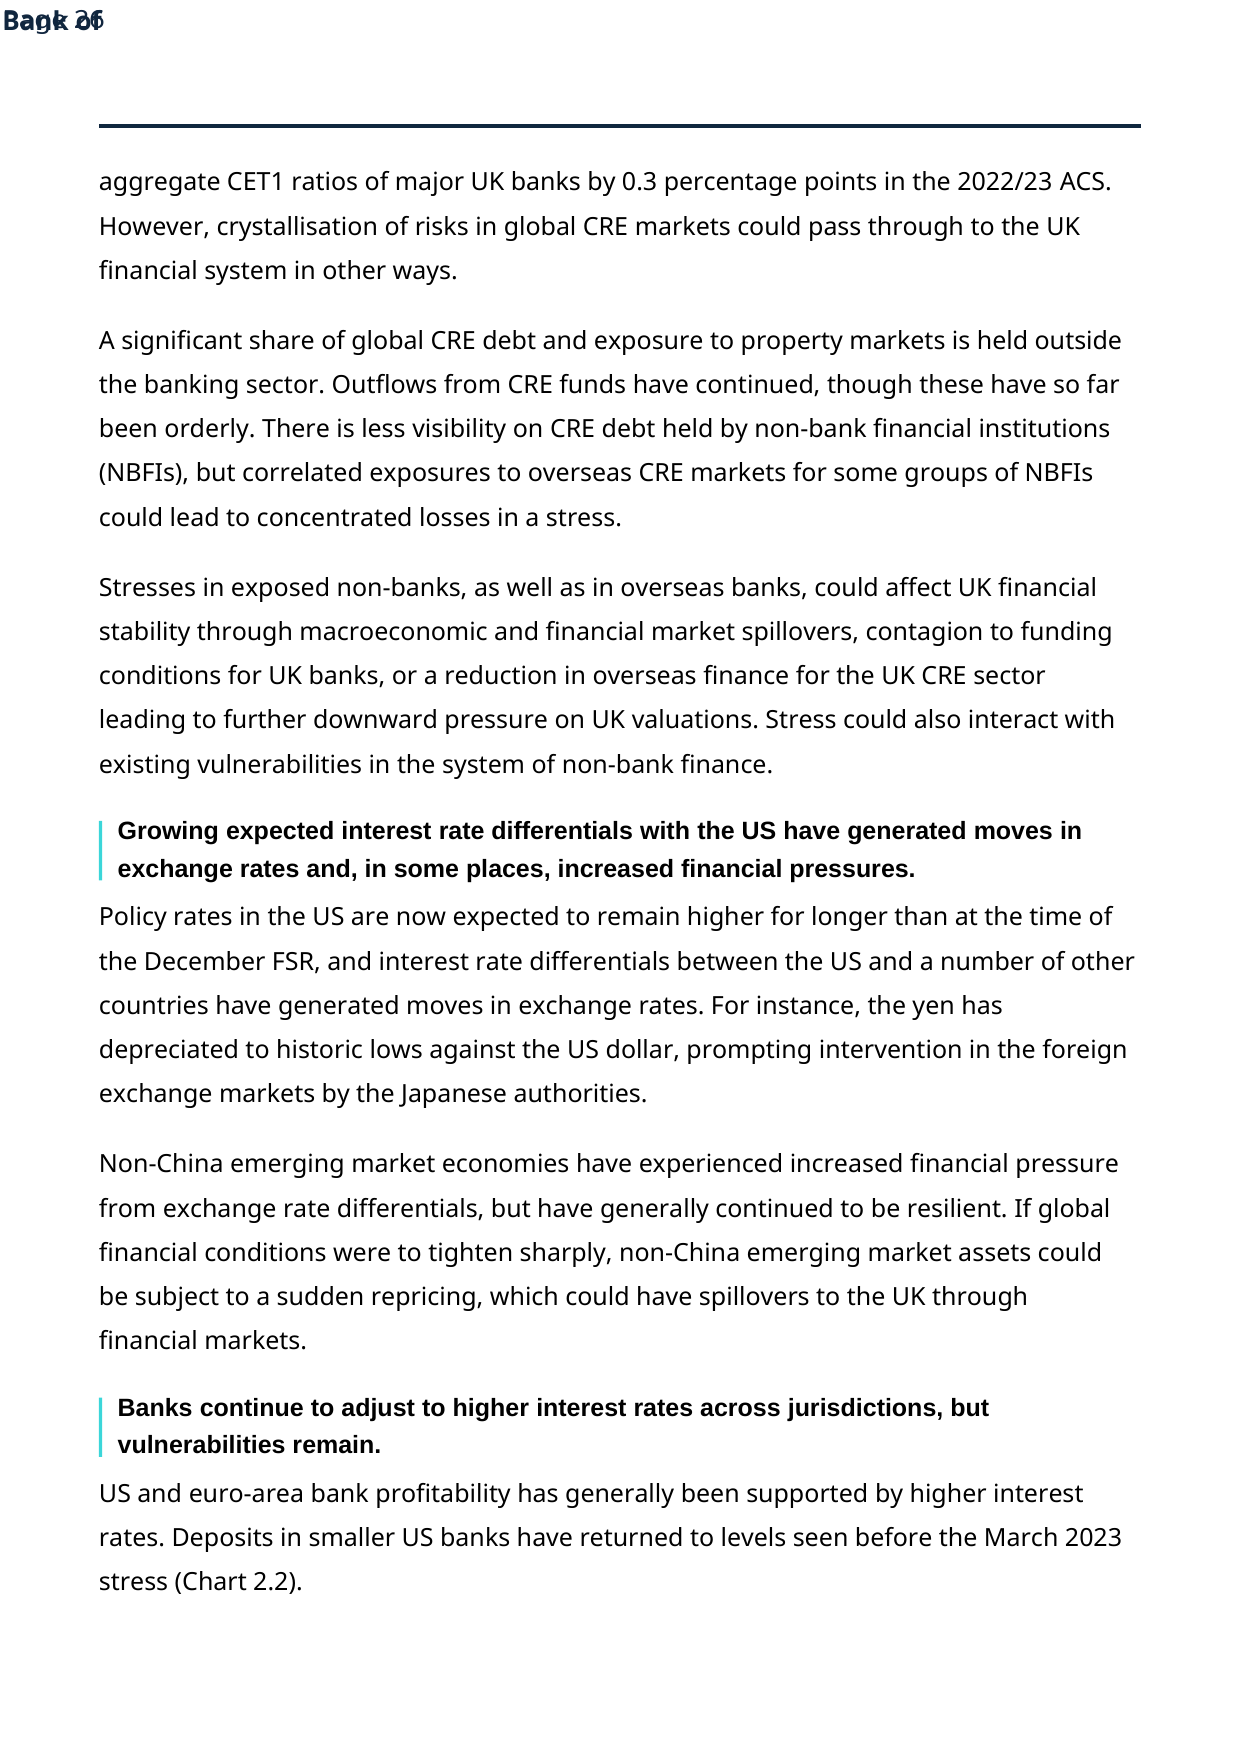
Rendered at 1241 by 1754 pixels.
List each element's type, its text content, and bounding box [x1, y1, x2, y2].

text Policy rates in the US are now expected to remain higher for longer than at the time of the December FSR, and interest rate differentials between the US and a number of other countries have generated moves in exchange rates. For instance, the yen has depreciated to historic lows against the US dollar, prompting intervention in the foreign exchange markets by the Japanese authorities. [99, 899, 1137, 1110]
text A significant share of global CRE debt and exposure to property markets is held outside the banking sector. Outflows from CRE funds have continued, though these have so far been orderly. There is less visibility on CRE debt held by non-bank financial institutions (NBFIs), but correlated exposures to overseas CRE markets for some groups of NBFIs could lead to concentrated losses in a stress. [99, 322, 1152, 533]
text Stresses in exposed non-banks, as well as in overseas banks, could affect UK financial stability through macroeconomic and financial market spillovers, contagion to funding conditions for UK banks, or a reduction in overseas finance for the UK CRE sector leading to further downward pressure on UK valuations. Stress could also interact with existing vulnerabilities in the system of non-bank finance. [99, 569, 1137, 780]
subtitle Banks continue to adjust to higher interest rates across jurisdictions, but vulnerabilities remain. [117, 1393, 1137, 1459]
text aggregate CET1 ratios of major UK banks by 0.3 percentage points in the 2022/23 ACS. However, crystallisation of risks in global CRE markets could pass through to the UK financial system in other ways. [99, 164, 1152, 287]
text Non-China emerging market economies have experienced increased financial pressure from exchange rate differentials, but have generally continued to be resilient. If global financial conditions were to tighten sharply, non-China emerging market assets could be subject to a sudden repricing, which could have spillovers to the UK through financial markets. [99, 1146, 1130, 1357]
text US and euro-area bank profitability has generally been supported by higher interest rates. Deposits in smaller US banks have returned to levels seen before the March 2023 stress (Chart 2.2). [99, 1475, 1137, 1598]
subtitle Growing expected interest rate differentials with the US have generated moves in exchange rates and, in some places, increased financial pressures. [117, 816, 1152, 882]
